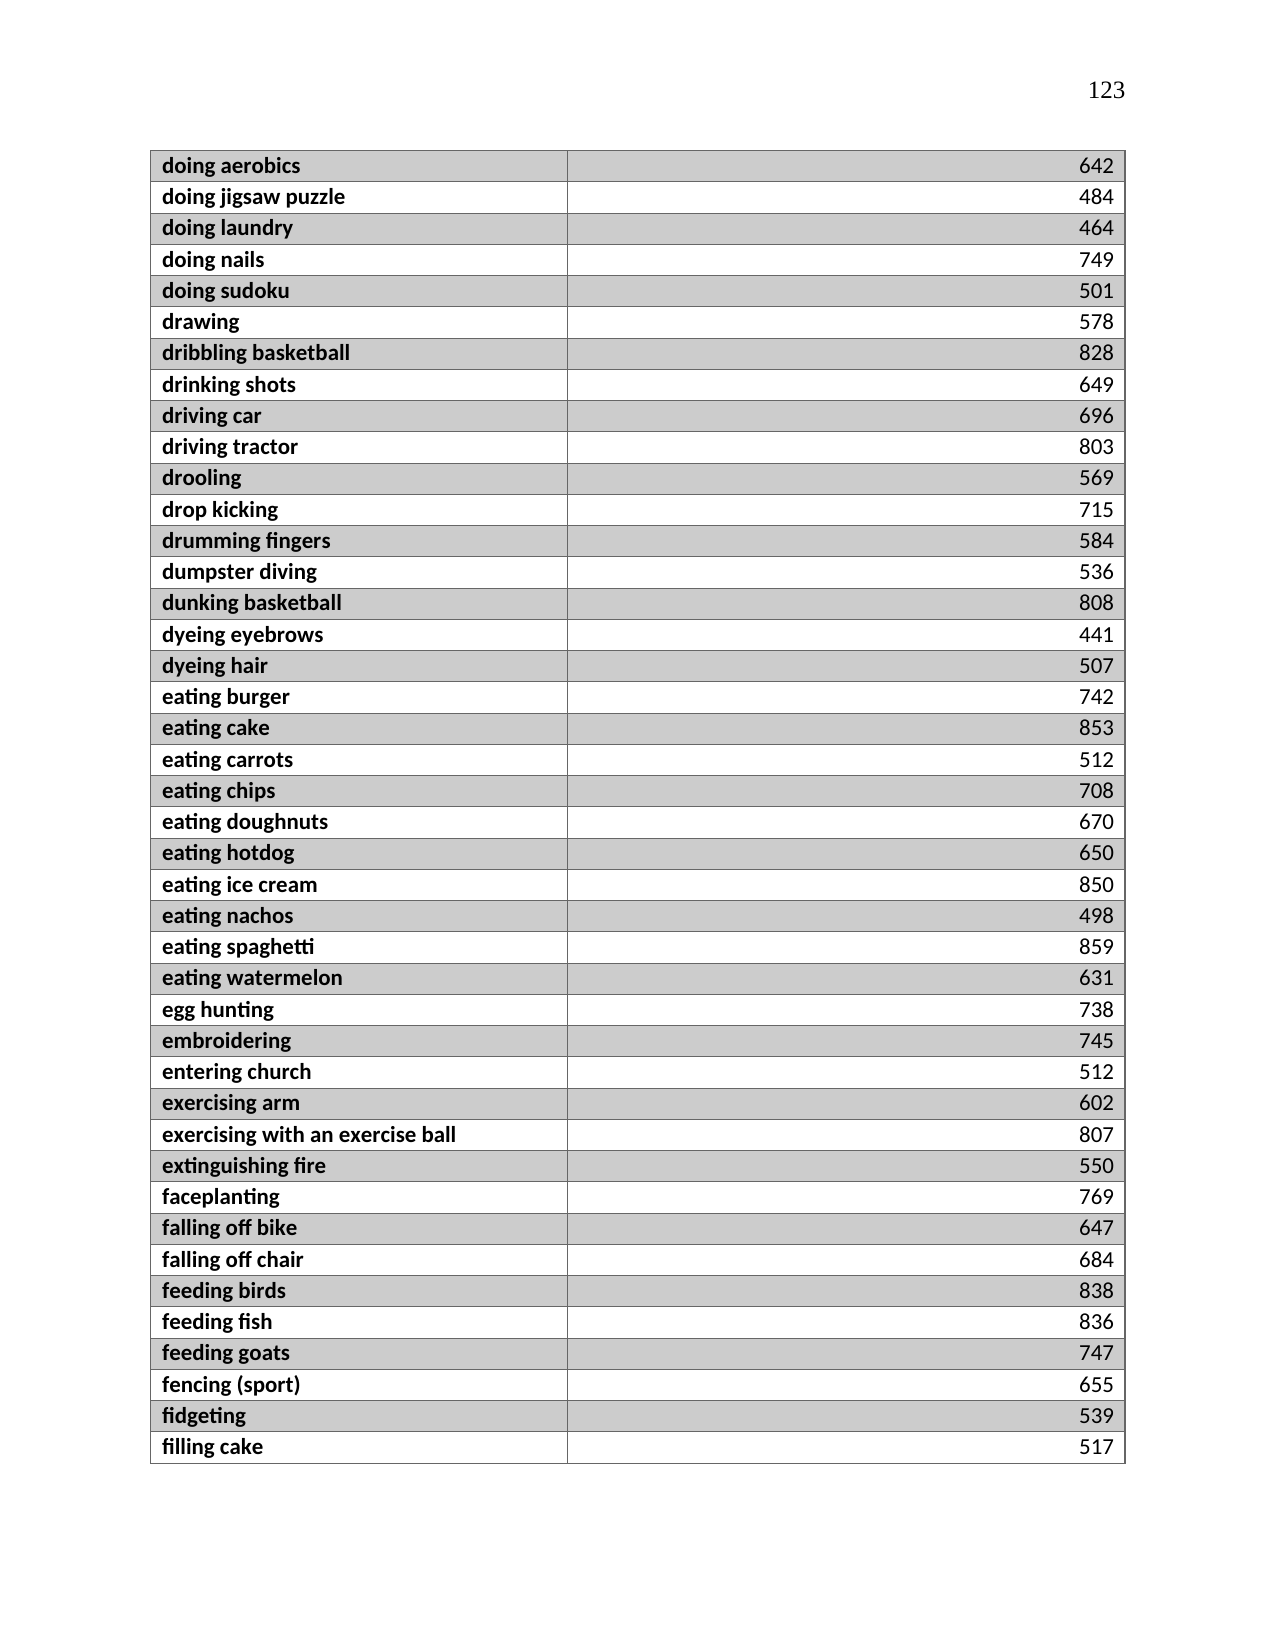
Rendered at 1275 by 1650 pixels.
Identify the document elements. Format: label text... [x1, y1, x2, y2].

table_cell feeding fish [151, 1307, 567, 1337]
table_cell 649 [568, 370, 1124, 400]
table_cell filling cake [151, 1432, 567, 1462]
table_cell 745 [568, 1026, 1124, 1056]
table_cell 602 [568, 1089, 1124, 1119]
table_cell eating carrots [151, 745, 567, 775]
table_cell feeding birds [151, 1276, 567, 1306]
table_cell 578 [568, 307, 1124, 337]
table_cell 507 [568, 651, 1124, 681]
table_cell 828 [568, 339, 1124, 369]
table_cell egg hunting [151, 995, 567, 1025]
table_cell 808 [568, 589, 1124, 619]
table_cell 655 [568, 1370, 1124, 1400]
table_cell dribbling basketball [151, 339, 567, 369]
table_cell dunking basketball [151, 589, 567, 619]
table_cell 670 [568, 807, 1124, 837]
table_cell 850 [568, 870, 1124, 900]
table_cell 464 [568, 214, 1124, 244]
table_cell dyeing hair [151, 651, 567, 681]
table_cell 853 [568, 714, 1124, 744]
table_cell 749 [568, 245, 1124, 275]
table_cell drinking shots [151, 370, 567, 400]
table_cell driving car [151, 401, 567, 431]
table_cell 631 [568, 964, 1124, 994]
table_cell 715 [568, 495, 1124, 525]
table_cell 584 [568, 526, 1124, 556]
table_cell 836 [568, 1307, 1124, 1337]
table_cell embroidering [151, 1026, 567, 1056]
table_cell 539 [568, 1401, 1124, 1431]
table_cell 807 [568, 1120, 1124, 1150]
table_cell eating cake [151, 714, 567, 744]
table_cell 569 [568, 464, 1124, 494]
table_cell drumming fingers [151, 526, 567, 556]
table_cell eating watermelon [151, 964, 567, 994]
table_cell 642 [568, 151, 1124, 181]
table_cell 647 [568, 1214, 1124, 1244]
table_cell 650 [568, 839, 1124, 869]
table_cell eating hotdog [151, 839, 567, 869]
table_cell 696 [568, 401, 1124, 431]
table_cell dumpster diving [151, 557, 567, 587]
table_cell 708 [568, 776, 1124, 806]
table_cell 803 [568, 432, 1124, 462]
table_cell 684 [568, 1245, 1124, 1275]
table_cell 512 [568, 745, 1124, 775]
table_cell exercising with an exercise ball [151, 1120, 567, 1150]
table_cell fencing (sport) [151, 1370, 567, 1400]
table_cell doing aerobics [151, 151, 567, 181]
table_cell falling off chair [151, 1245, 567, 1275]
table_cell eating burger [151, 682, 567, 712]
table_cell entering church [151, 1057, 567, 1087]
table_cell driving tractor [151, 432, 567, 462]
table_cell 738 [568, 995, 1124, 1025]
table_cell drooling [151, 464, 567, 494]
table_cell fidgeting [151, 1401, 567, 1431]
table_cell feeding goats [151, 1339, 567, 1369]
table_cell 536 [568, 557, 1124, 587]
table_cell doing jigsaw puzzle [151, 182, 567, 212]
table_cell 838 [568, 1276, 1124, 1306]
table_cell 859 [568, 932, 1124, 962]
table_cell exercising arm [151, 1089, 567, 1119]
table_cell drawing [151, 307, 567, 337]
table_cell eating ice cream [151, 870, 567, 900]
table_cell drop kicking [151, 495, 567, 525]
table_cell 501 [568, 276, 1124, 306]
table_cell 747 [568, 1339, 1124, 1369]
table_cell 742 [568, 682, 1124, 712]
table_cell 517 [568, 1432, 1124, 1462]
table_cell doing laundry [151, 214, 567, 244]
table_cell 484 [568, 182, 1124, 212]
table_cell 512 [568, 1057, 1124, 1087]
table_cell eating chips [151, 776, 567, 806]
table_cell 498 [568, 901, 1124, 931]
table_cell 769 [568, 1182, 1124, 1212]
table_cell falling off bike [151, 1214, 567, 1244]
table_cell dyeing eyebrows [151, 620, 567, 650]
table_cell 550 [568, 1151, 1124, 1181]
table_cell doing nails [151, 245, 567, 275]
table_cell eating nachos [151, 901, 567, 931]
table_cell eating spaghetti [151, 932, 567, 962]
table_cell 441 [568, 620, 1124, 650]
table_cell doing sudoku [151, 276, 567, 306]
table_cell extinguishing fire [151, 1151, 567, 1181]
table_cell faceplanting [151, 1182, 567, 1212]
table_cell eating doughnuts [151, 807, 567, 837]
